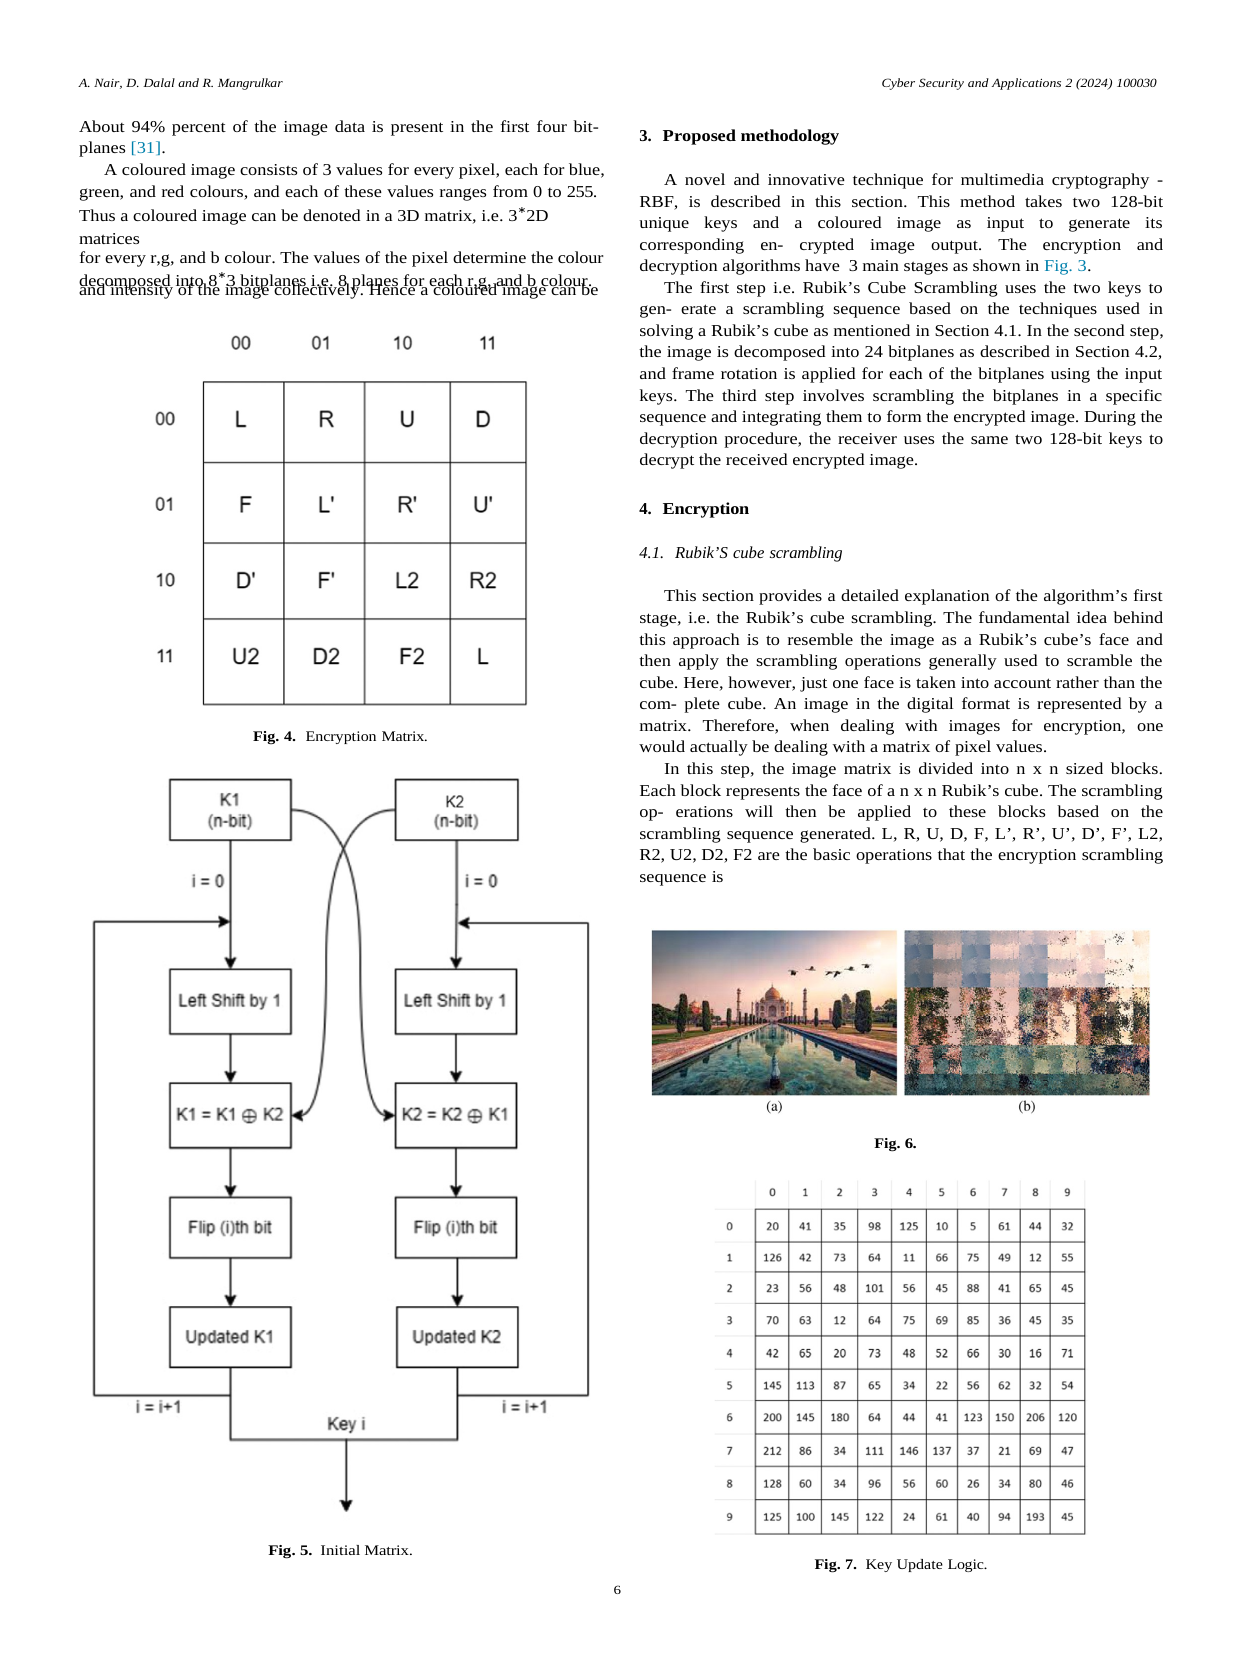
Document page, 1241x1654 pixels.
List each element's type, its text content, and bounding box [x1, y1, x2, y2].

subtitle Proposed methodology [639, 126, 1176, 145]
text In this step, the image matrix is divided into n x n sized blocks. Each block represents the face of a n x n Rubik’s cube. The scrambling op- erations will then be applied to these blocks based on the scrambling sequence generated. L, R, U, D, F, L’, R’, U’, D’, F’, L2, R2, U2, D2, F2 are the basic operations that the encryption scrambling sequence is [639, 759, 1164, 886]
text Fig. 7. Key Update Logic. [638, 1556, 1164, 1573]
subtitle Encryption [639, 499, 1176, 518]
text Fig. 4. Encryption Matrix. [74, 727, 607, 744]
text decomposed into 8∗3 bitplanes i.e. 8 planes for each r,g, and b colour. and intensity of the image collectively. Hence a coloured image can be [79, 277, 607, 298]
picture [1045, 260, 1054, 269]
text Fig. 5. Initial Matrix. [74, 1542, 607, 1559]
text A novel and innovative technique for multimedia cryptography - RBF, is described in this section. This method takes two 128-bit unique keys and a coloured image as input to generate its corresponding en- crypted image output. The encryption and decryption algorithms have 3 main stages as shown in Fig. 3. [639, 170, 1163, 275]
list Rubik’S cube scrambling [639, 543, 1176, 562]
picture [651, 928, 1151, 1115]
text About 94% percent of the image data is present in the first four bit- planes [31]. [79, 117, 607, 157]
text Thus a coloured image can be denoted in a 3D matrix, i.e. 3∗2D matrices [79, 203, 607, 249]
text Fig. 6. [627, 1135, 1164, 1152]
text This section provides a detailed explanation of the algorithm’s first stage, i.e. the Rubik’s cube scrambling. The fundamental idea behind this approach is to resemble the image as a Rubik’s cube’s face and then apply the scrambling operations generally used to scramble the cube. Here, however, just one face is taken into account rather than the com- plete cube. An image in the digital format is represented by a matrix. Therefore, when dealing with images for encryption, one would actually be dealing with a matrix of pixel values. [639, 586, 1163, 756]
text The first step i.e. Rubik’s Cube Scrambling uses the two keys to gen- erate a scrambling sequence based on the techniques used in solving a Rubik’s cube as mentioned in Section 4.1. In the second step, the image is decomposed into 24 bitplanes as described in Section 4.2, and frame rotation is applied for each of the bitplanes using the input keys. The third step involves scrambling the bitplanes in a specific sequence and integrating them to form the encrypted image. During the decryption procedure, the receiver uses the same two 128-bit keys to decrypt the received encrypted image. [639, 278, 1163, 469]
picture [153, 333, 529, 706]
picture [90, 776, 591, 1521]
picture [713, 1178, 1089, 1535]
text A coloured image consists of 3 values for every pixel, each for blue, green, and red colours, and each of these values ranges from 0 to 255. [79, 160, 607, 201]
text for every r,g, and b colour. The values of the pixel determine the colour [79, 249, 607, 267]
picture [156, 141, 160, 155]
